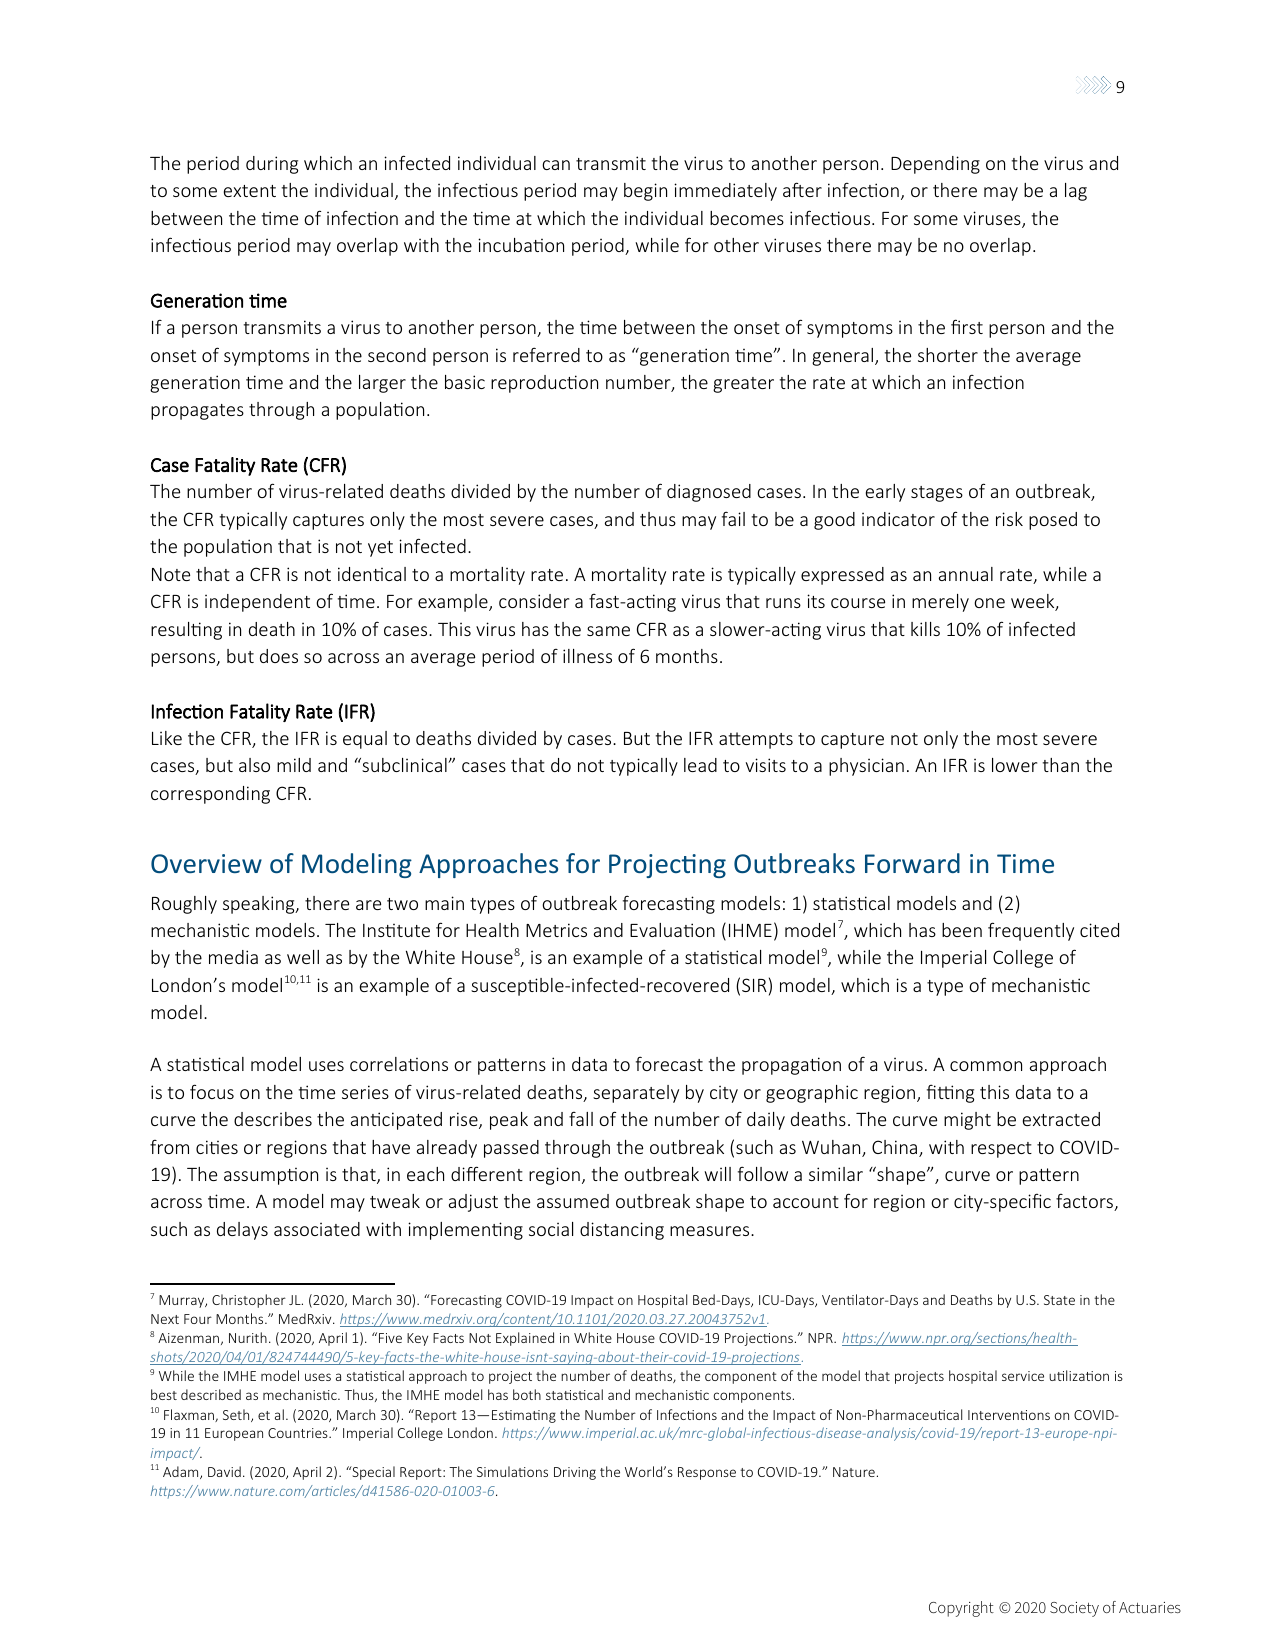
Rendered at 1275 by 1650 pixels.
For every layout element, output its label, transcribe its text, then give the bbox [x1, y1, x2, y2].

text A statistical model uses correlations or patterns in data to forecast the propagation of a virus. A common approach is to focus on the time series of virus-related deaths, separately by city or geographic region, fitting this data to a curve the describes the anticipated rise, peak and fall of the number of daily deaths. The curve might be extracted from cities or regions that have already passed through the outbreak (such as Wuhan, China, with respect to COVID-19). The assumption is that, in each different region, the outbreak will follow a similar “shape”, curve or pattern across time. A model may tweak or adjust the assumed outbreak shape to account for region or city-specific factors, such as delays associated with implementing social distancing measures. [150, 1052, 1125, 1241]
picture [1075, 76, 1112, 94]
text Generation time [150, 287, 1125, 312]
text If a person transmits a virus to another person, the time between the onset of symptoms in the first person and the onset of symptoms in the second person is referred to as “generation time”. In general, the shorter the average generation time and the larger the basic reproduction number, the greater the rate at which an infection propagates through a population. [150, 314, 1125, 422]
text Roughly speaking, there are two main types of outbreak forecasting models: 1) statistical models and (2) mechanistic models. The Institute for Health Metrics and Evaluation (IHME) model, which has been frequently cited by the media as well as by the White House, is an example of a statistical model, while the Imperial College of London’s model, is an example of a susceptible-infected-recovered (SIR) model, which is a type of mechanistic model. [150, 890, 1125, 1025]
text The period during which an infected individual can transmit the virus to another person. Depending on the virus and to some extent the individual, the infectious period may begin immediately after infection, or there may be a lag between the time of infection and the time at which the individual becomes infectious. For some viruses, the infectious period may overlap with the incubation period, while for other viruses there may be no overlap. [150, 150, 1125, 258]
text Case Fatality Rate (CFR) [150, 451, 1125, 477]
text Infection Fatality Rate (IFR) [150, 698, 1125, 723]
text Note that a CFR is not identical to a mortality rate. A mortality rate is typically expressed as an annual rate, while a CFR is independent of time. For example, consider a fast-acting virus that runs its course in merely one week, resulting in death in 10% of cases. This virus has the same CFR as a slower-acting virus that kills 10% of infected persons, but does so across an average period of illness of 6 months. [150, 561, 1125, 668]
subtitle Overview of Modeling Approaches for Projecting Outbreaks Forward in Time [150, 845, 1125, 881]
text The number of virus-related deaths divided by the number of diagnosed cases. In the early stages of an outbreak, the CFR typically captures only the most severe cases, and thus may fail to be a good indicator of the risk posed to the population that is not yet infected. [150, 479, 1125, 559]
text Like the CFR, the IFR is equal to deaths divided by cases. But the IFR attempts to capture not only the most severe cases, but also mild and “subclinical” cases that do not typically lead to visits to a physician. An IFR is lower than the corresponding CFR. [150, 725, 1125, 806]
